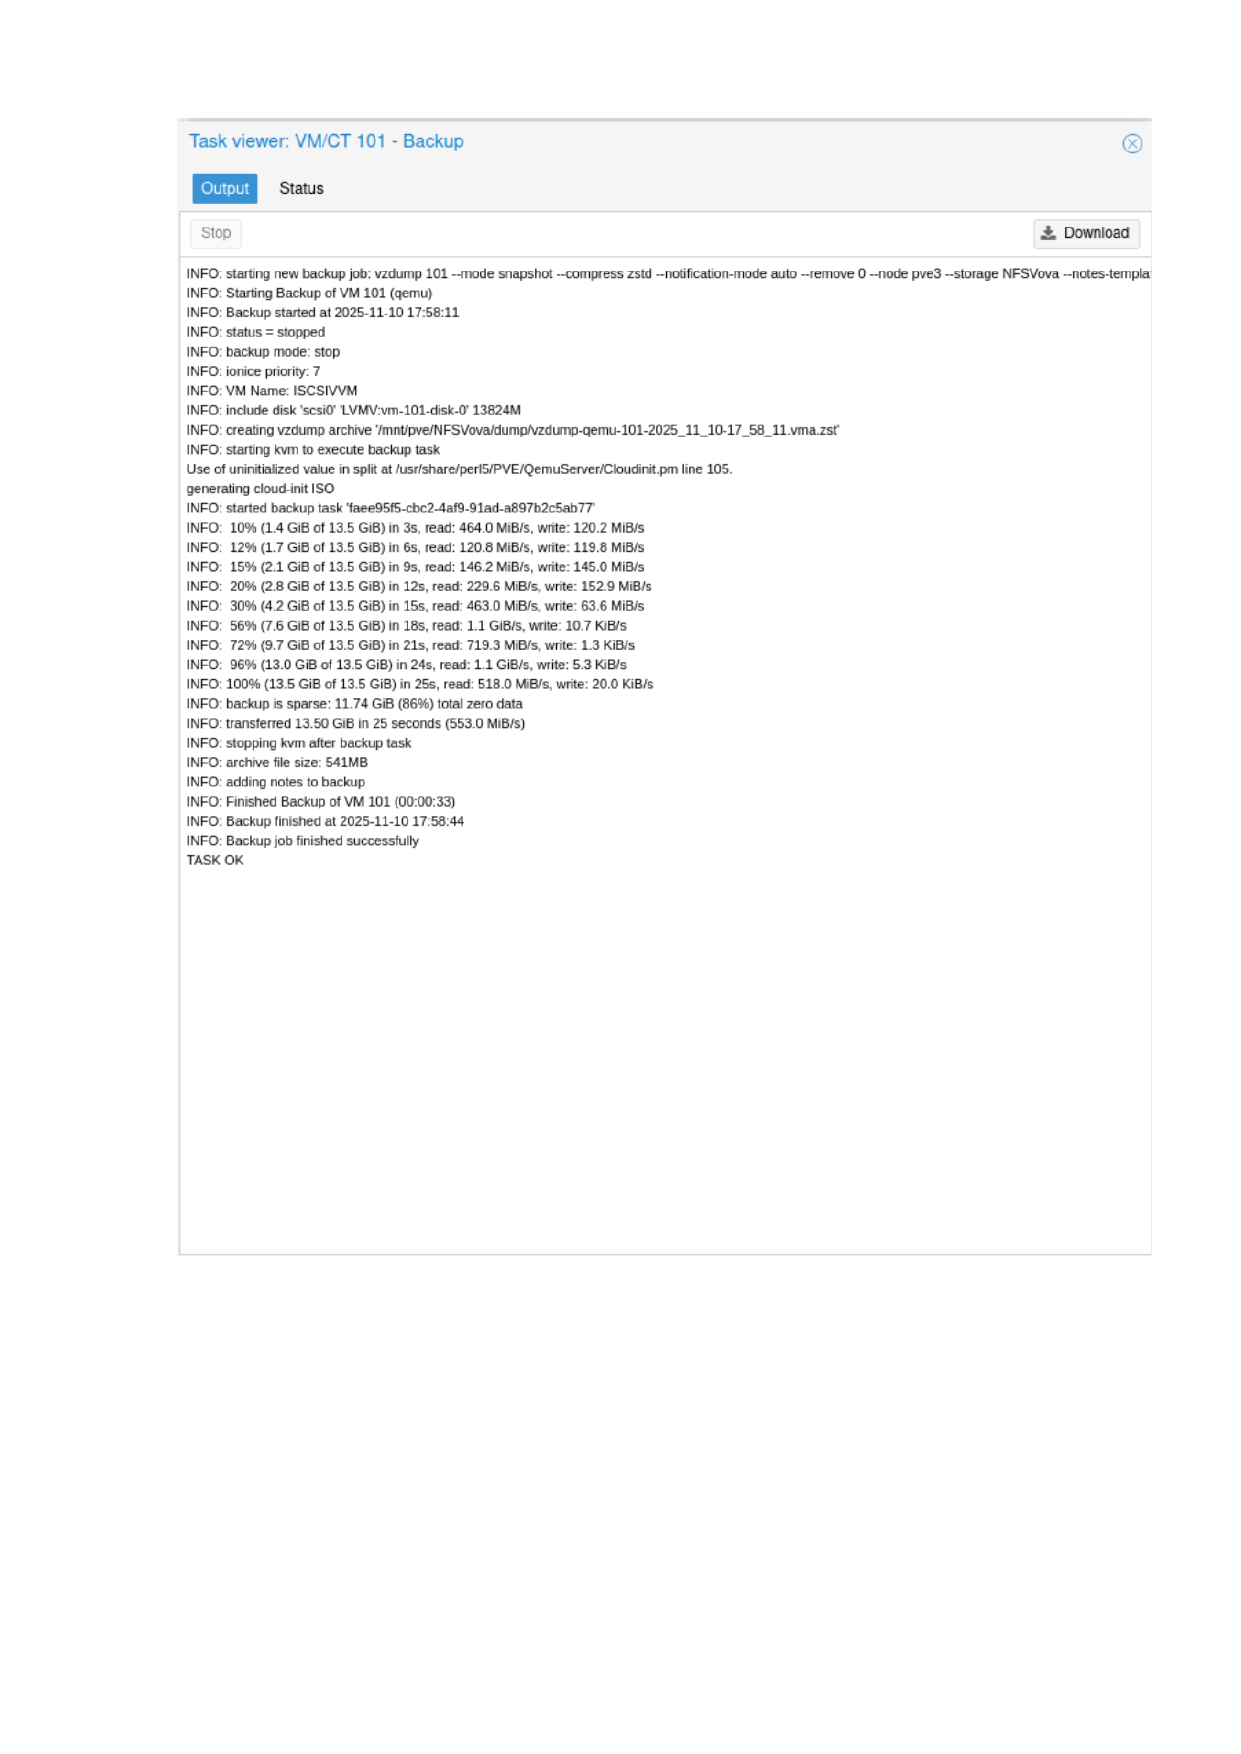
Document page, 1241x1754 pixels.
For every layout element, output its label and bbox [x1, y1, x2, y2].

picture [177, 118, 1152, 1256]
